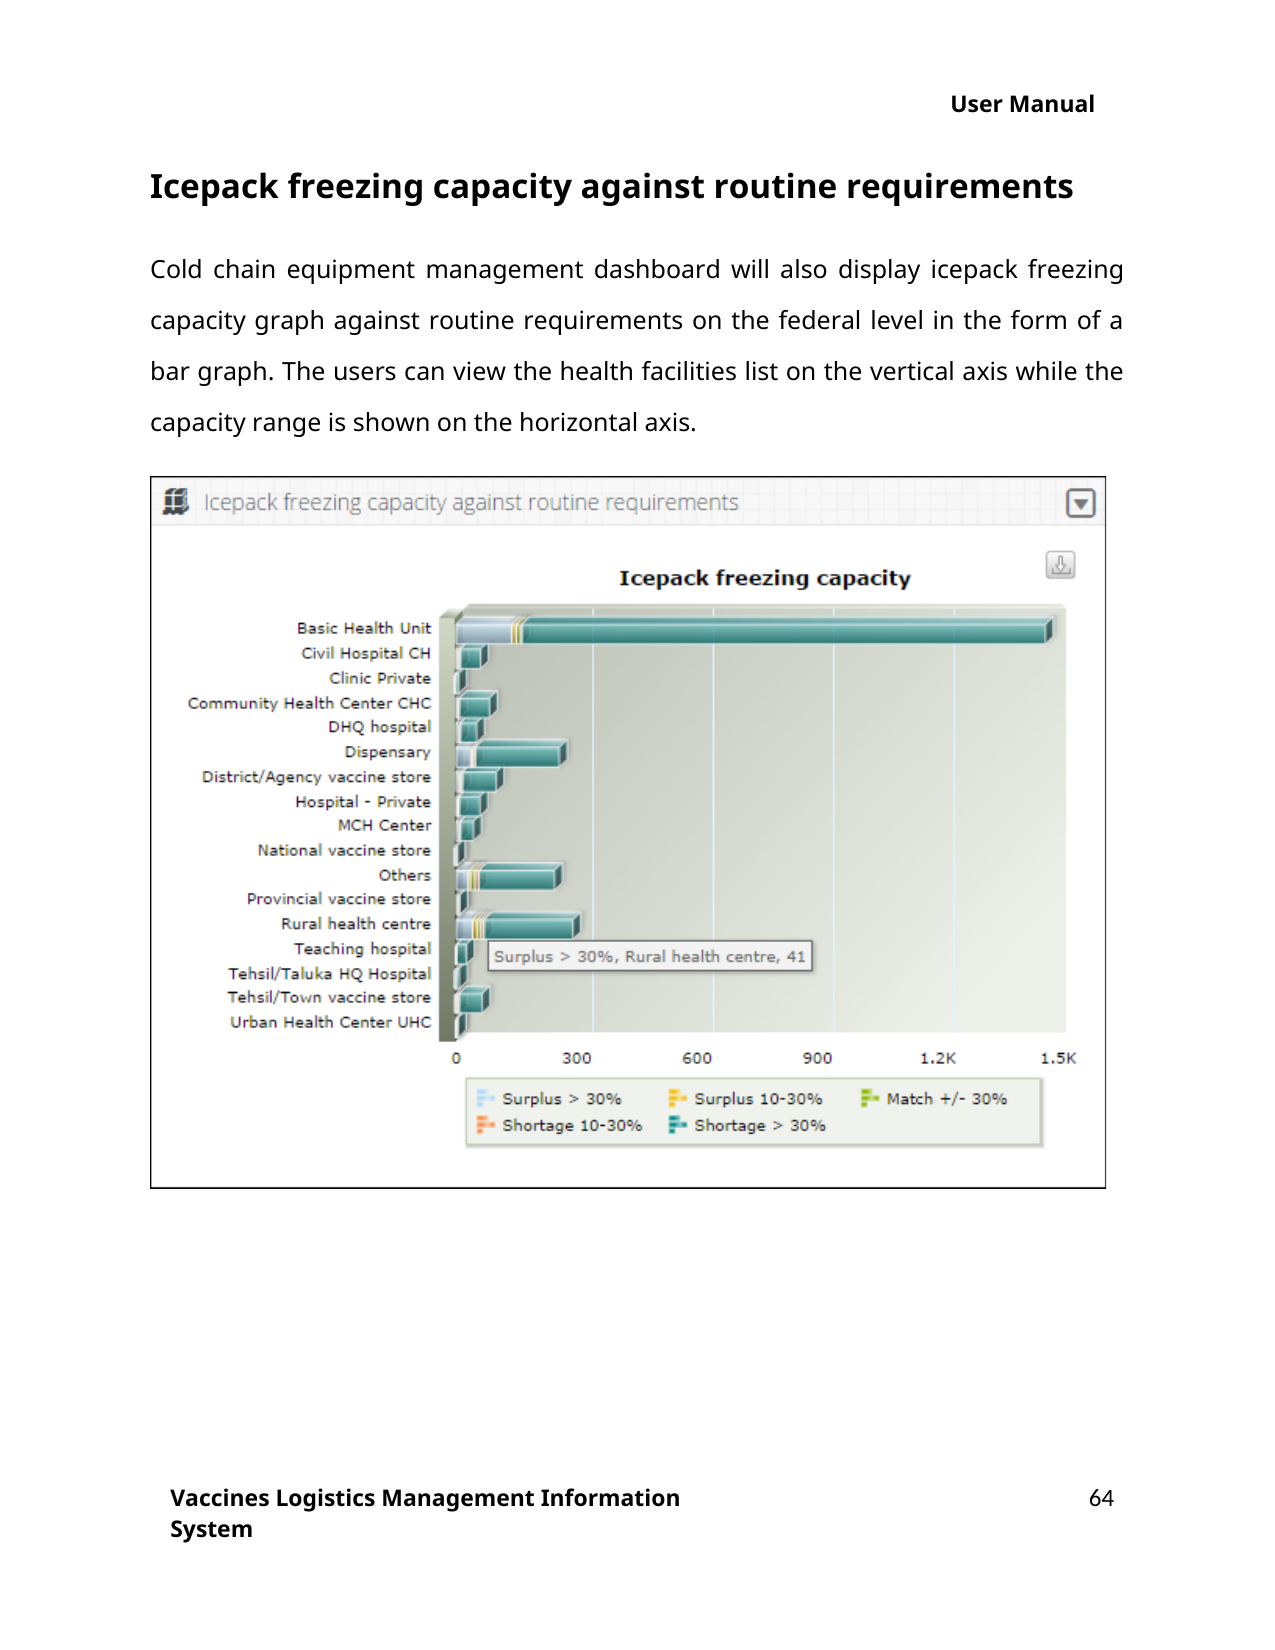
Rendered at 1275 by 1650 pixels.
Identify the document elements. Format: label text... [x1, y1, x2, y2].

picture [150, 476, 1107, 1189]
text Cold chain equipment management dashboard will also display icepack freezing capacity graph against routine requirements on the federal level in the form of a bar graph. The users can view the health facilities list on the vertical axis while the capacity range is shown on the horizontal axis. [150, 251, 1125, 439]
text Icepack freezing capacity against routine requirements [150, 162, 1125, 208]
